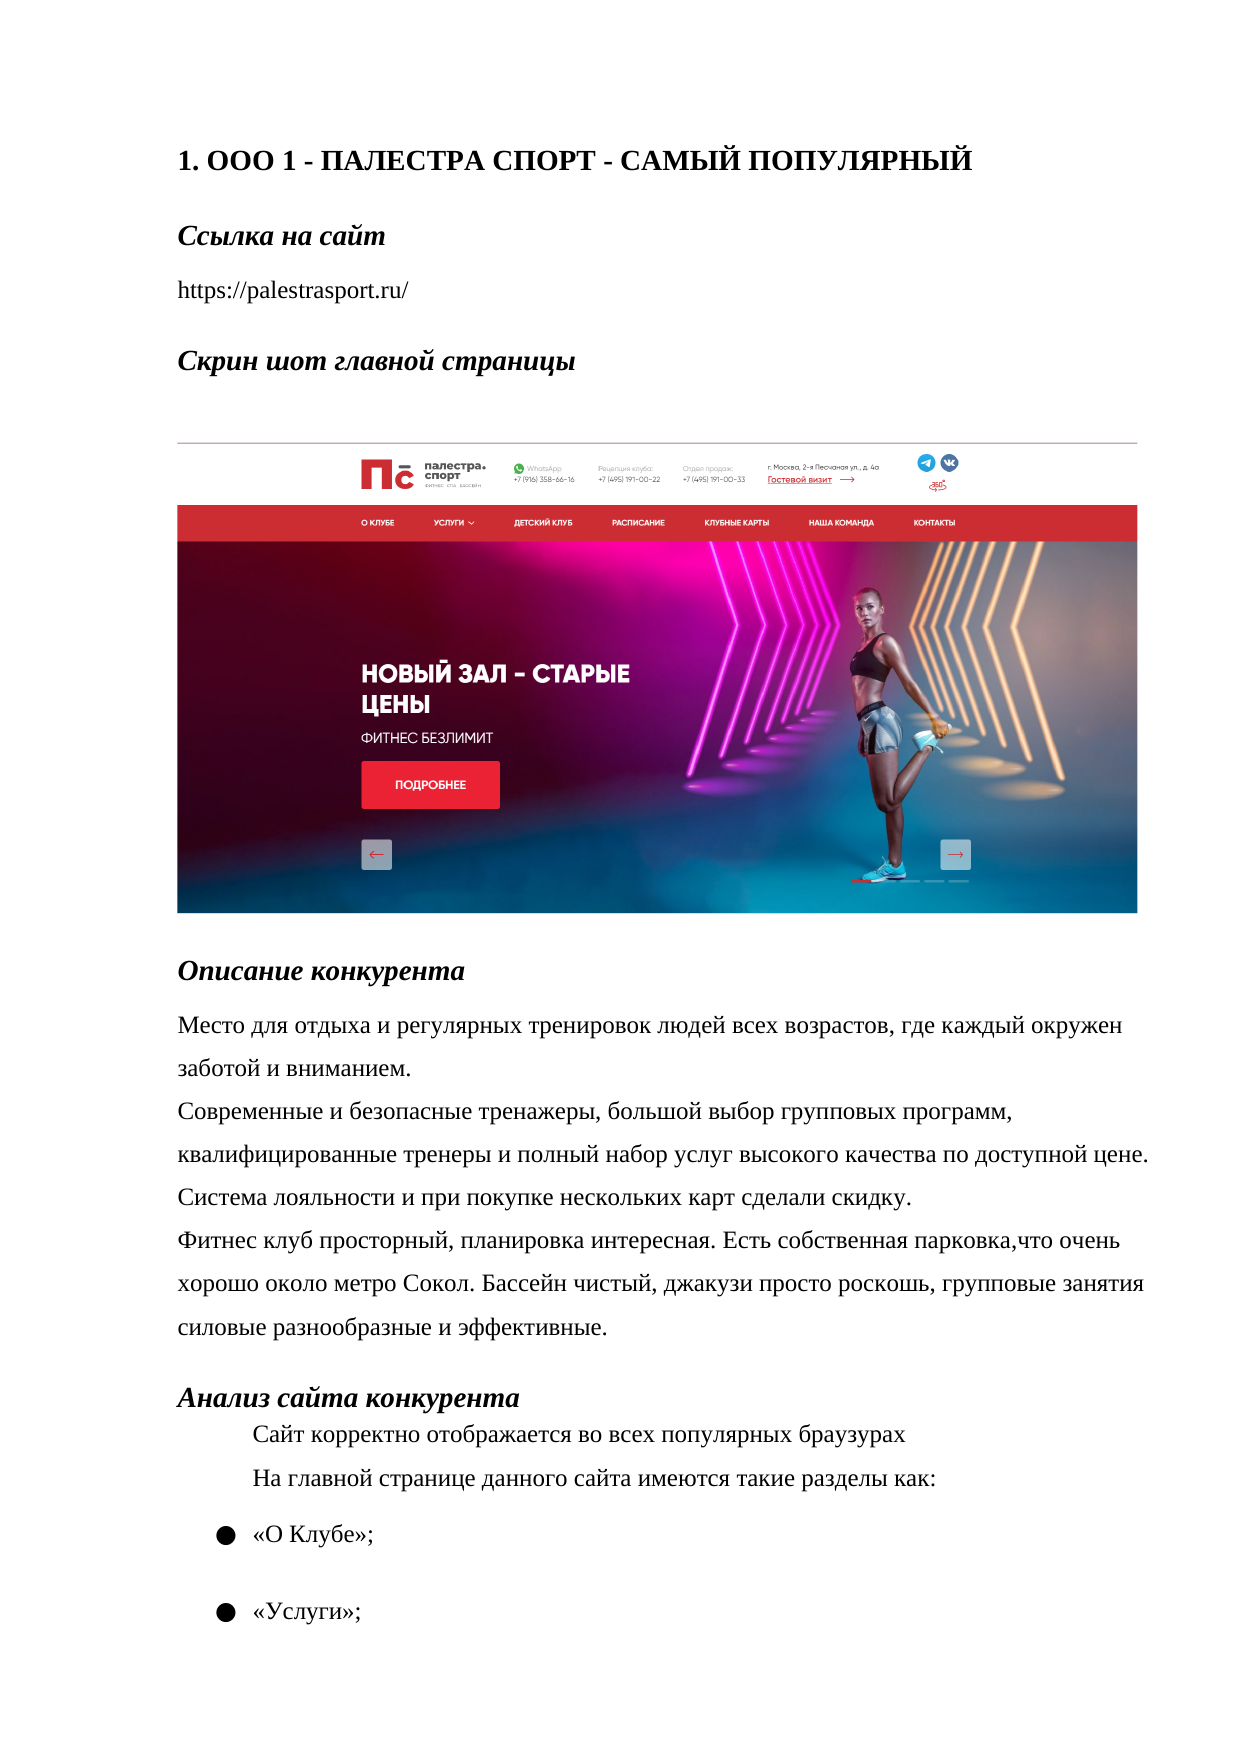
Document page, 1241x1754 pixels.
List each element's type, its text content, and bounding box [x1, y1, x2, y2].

text Система лояльности и при покупке нескольких карт сделали скидку. [177, 1182, 1152, 1211]
subtitle Описание конкурента [177, 953, 1152, 987]
text https://palestrasport.ru/ [177, 275, 1152, 304]
subtitle 1. ООО 1 - ПАЛЕСТРА СПОРТ - САМЫЙ ПОПУЛЯРНЫЙ [177, 143, 1152, 177]
picture [177, 442, 1138, 914]
subtitle Ссылка на сайт [177, 218, 1152, 252]
picture [743, 891, 748, 902]
list Сайт корректно отображается во всех популярных браузурах [177, 1419, 1152, 1448]
text Фитнес клуб просторный, планировка интересная. Есть собственная парковка,что очень хорошо около метро Сокол. Бассейн чистый, джакузи просто роскошь, групповые занятия силовые разнообразные и эффективные. [177, 1225, 1152, 1340]
subtitle Анализ сайта конкурента [177, 1380, 1152, 1413]
list «О Клубе»; [215, 1506, 1152, 1557]
text Современные и безопасные тренажеры, большой выбор групповых программ, квалифицированные тренеры и полный набор услуг высокого качества по доступной цене. [177, 1096, 1152, 1168]
subtitle Скрин шот главной страницы [177, 343, 1152, 377]
list «Услуги»; [215, 1583, 1152, 1634]
text Место для отдыха и регулярных тренировок людей всех возрастов, где каждый окружен заботой и вниманием. [177, 1010, 1152, 1082]
list На главной странице данного сайта имеются такие разделы как: [177, 1463, 1152, 1491]
